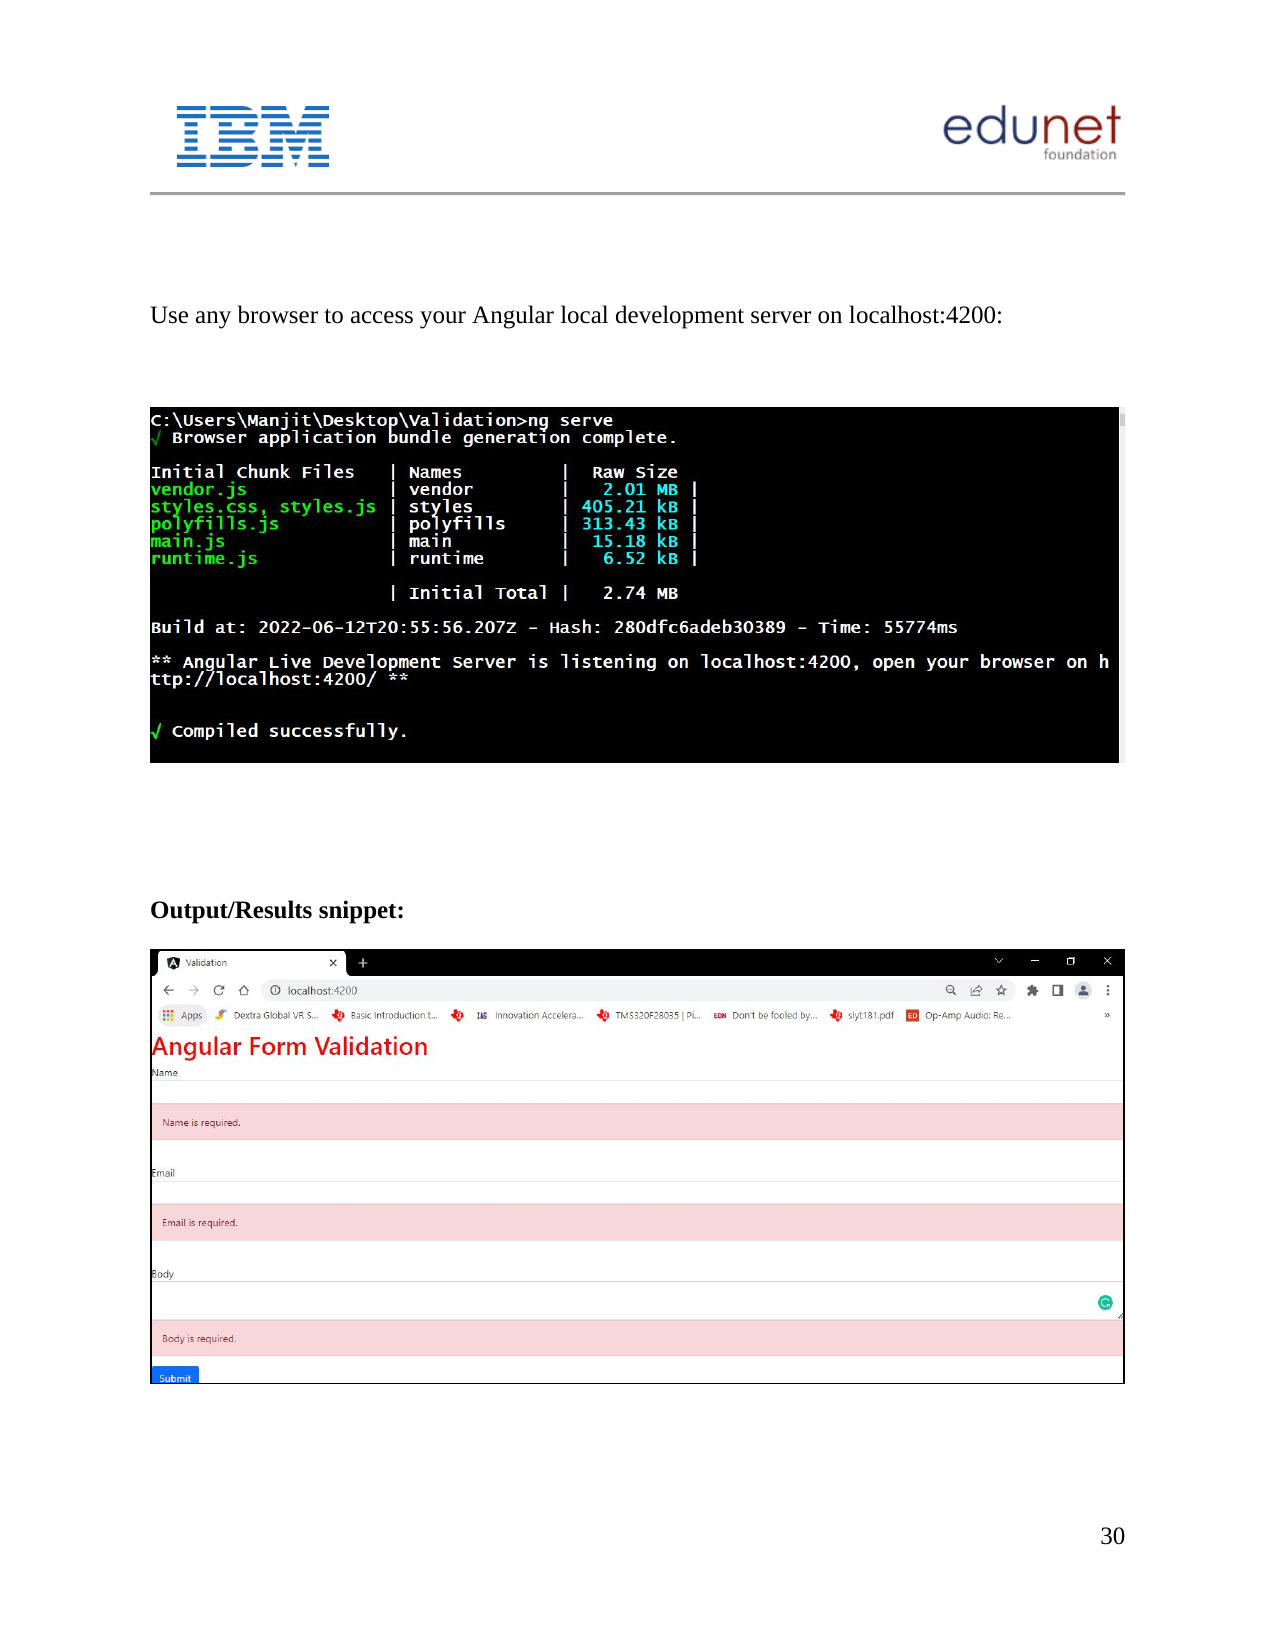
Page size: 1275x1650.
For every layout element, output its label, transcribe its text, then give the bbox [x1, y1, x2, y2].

picture [176, 106, 329, 167]
text Output/Results snippet: [150, 895, 1125, 924]
picture [150, 407, 1125, 763]
text Use any browser to access your Angular local development server on localhost:4200: [150, 300, 1125, 328]
picture [152, 951, 1123, 1383]
picture [941, 95, 1125, 167]
